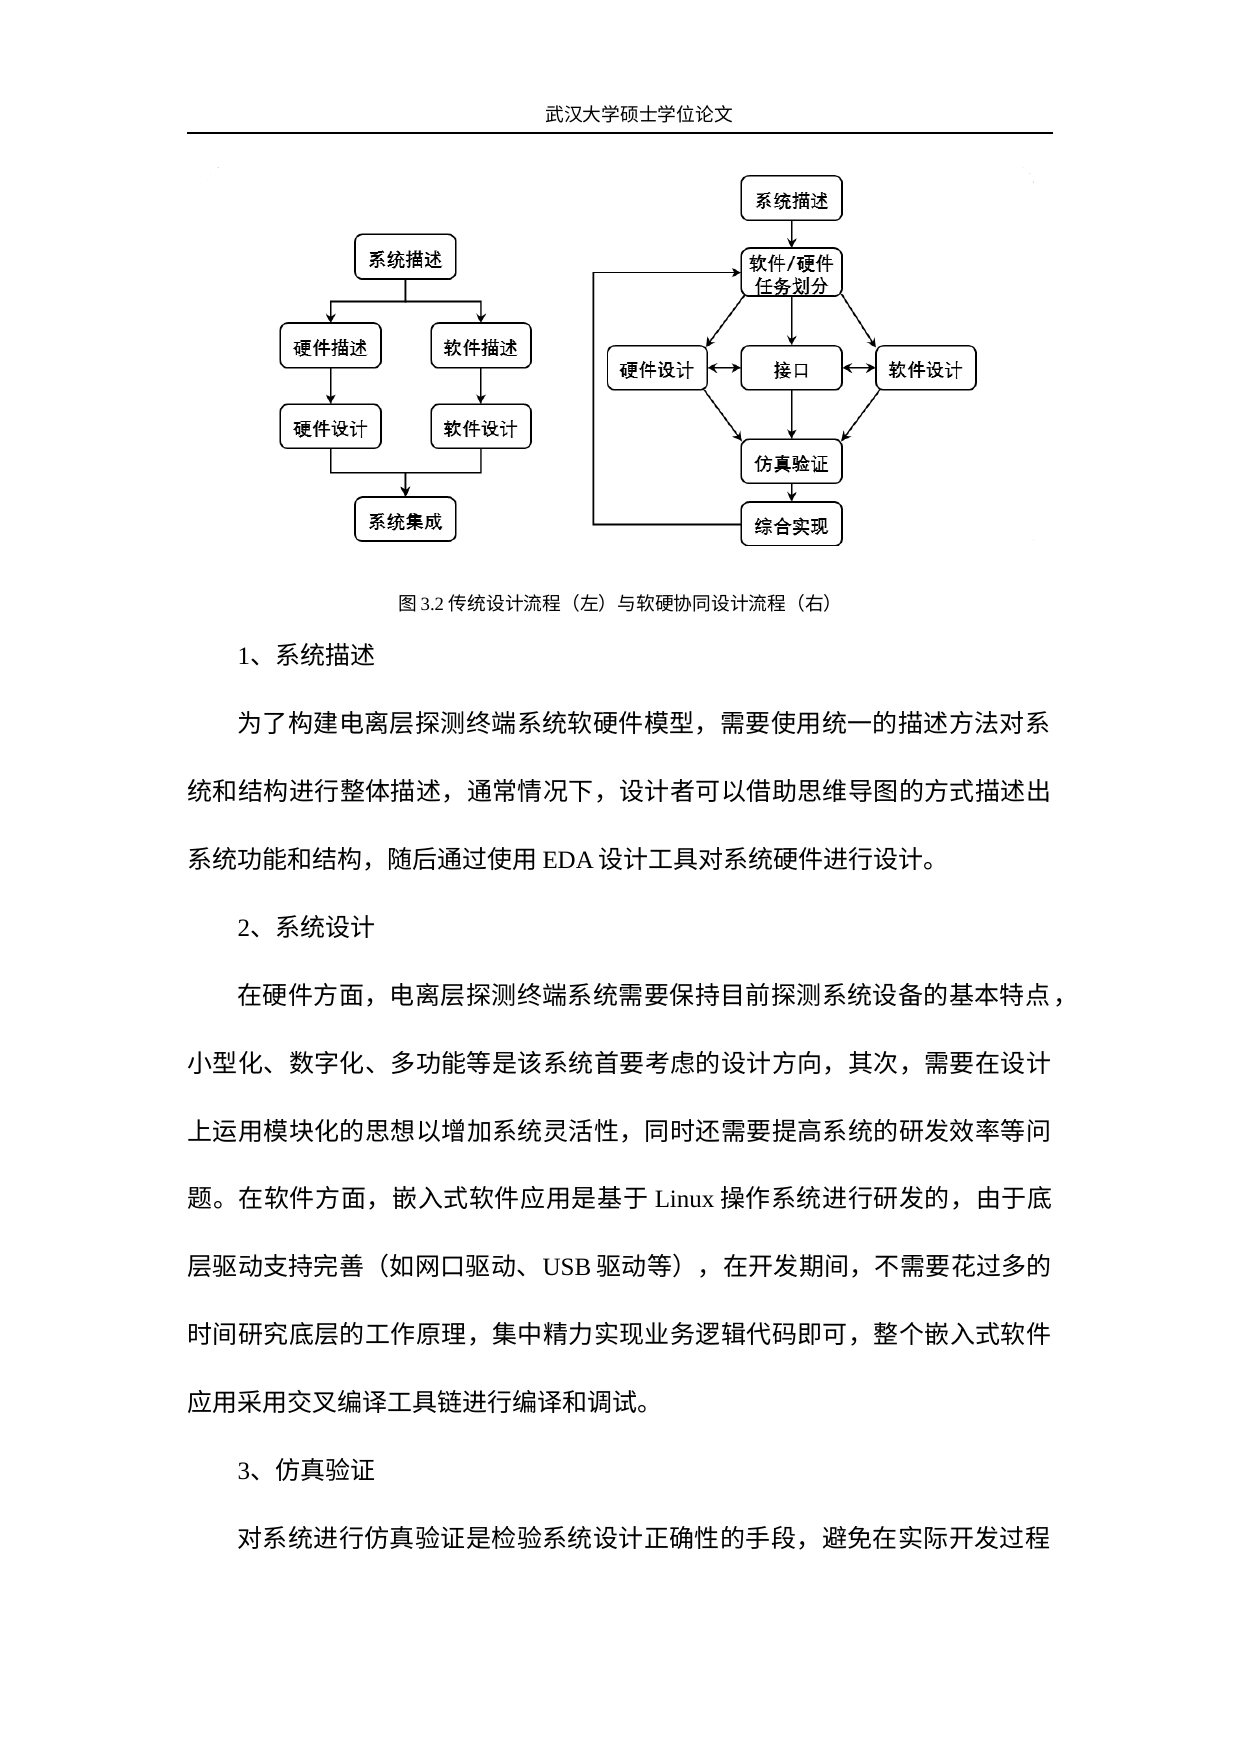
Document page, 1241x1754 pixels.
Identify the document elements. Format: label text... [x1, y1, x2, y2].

text 图3.2 传统设计流程（左）与软硬协同设计流程（右） [187, 586, 1053, 620]
text 3、仿真验证 [187, 1435, 1053, 1503]
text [187, 1503, 1053, 1571]
text 2、系统设计 [187, 891, 1053, 959]
text 为了构建电离层探测终端系统软硬件模型，需要使用统一的描述方法对系统和结构进行整体描述，通常情况下，设计者可以借助思维导图的方式描述出系统功能和结构，随后通过使用EDA设计工具对系统硬件进行设计。 [187, 688, 1053, 891]
text 在硬件方面，电离层探测终端系统需要保持目前探测系统设备的基本特点，小型化、数字化、多功能等是该系统首要考虑的设计方向，其次，需要在设计上运用模块化的思想以增加系统灵活性，同时还需要提高系统的研发效率等问题。在软件方面，嵌入式软件应用是基于Linux操作系统进行研发的，由于底层驱动支持完善（如网口驱动、USB驱动等），在开发期间，不需要花过多的时间研究底层的工作原理，集中精力实现业务逻辑代码即可，整个嵌入式软件应用采用交叉编译工具链进行编译和调试。 [187, 959, 1053, 1435]
picture [206, 163, 1034, 546]
text 1、系统描述 [187, 620, 1053, 688]
